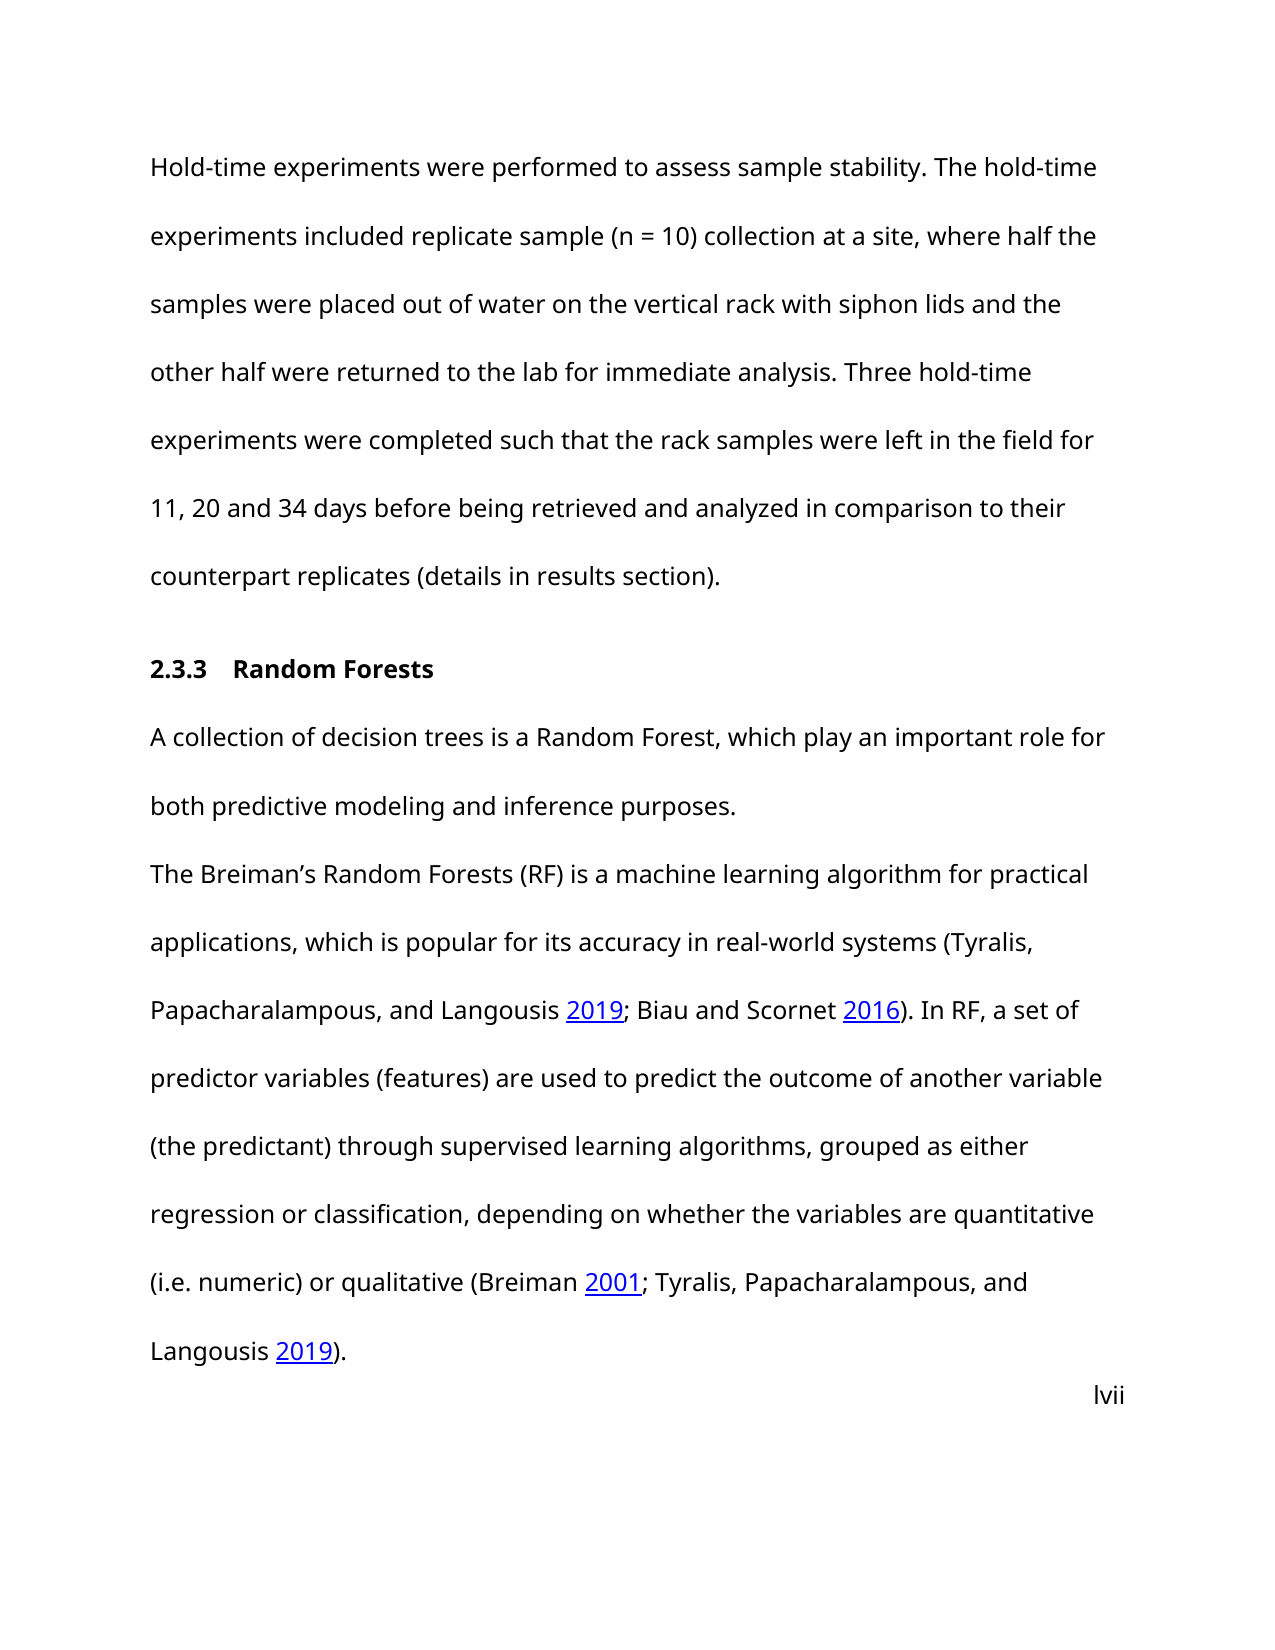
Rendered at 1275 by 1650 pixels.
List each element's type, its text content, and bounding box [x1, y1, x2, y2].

text A collection of decision trees is a Random Forest, which play an important role for both predictive modeling and inference purposes. [150, 720, 1125, 822]
text The Breiman’s Random Forests (RF) is a machine learning algorithm for practical applications, which is popular for its accuracy in real-world systems (Tyralis, Papacharalampous, and Langousis 2019; Biau and Scornet 2016). In RF, a set of predictor variables (features) are used to predict the outcome of another variable (the predictant) through supervised learning algorithms, grouped as either regression or classification, depending on whether the variables are quantitative (i.e. numeric) or qualitative (Breiman 2001; Tyralis, Papacharalampous, and Langousis 2019). [150, 856, 1125, 1367]
subtitle Random Forests [150, 652, 1125, 686]
text Hold-time experiments were performed to assess sample stability. The hold-time experiments included replicate sample (n = 10) collection at a site, where half the samples were placed out of water on the vertical rack with siphon lids and the other half were returned to the lab for immediate analysis. Three hold-time experiments were completed such that the rack samples were left in the field for 11, 20 and 34 days before being retrieved and analyzed in comparison to their counterpart replicates (details in results section). [150, 150, 1125, 593]
